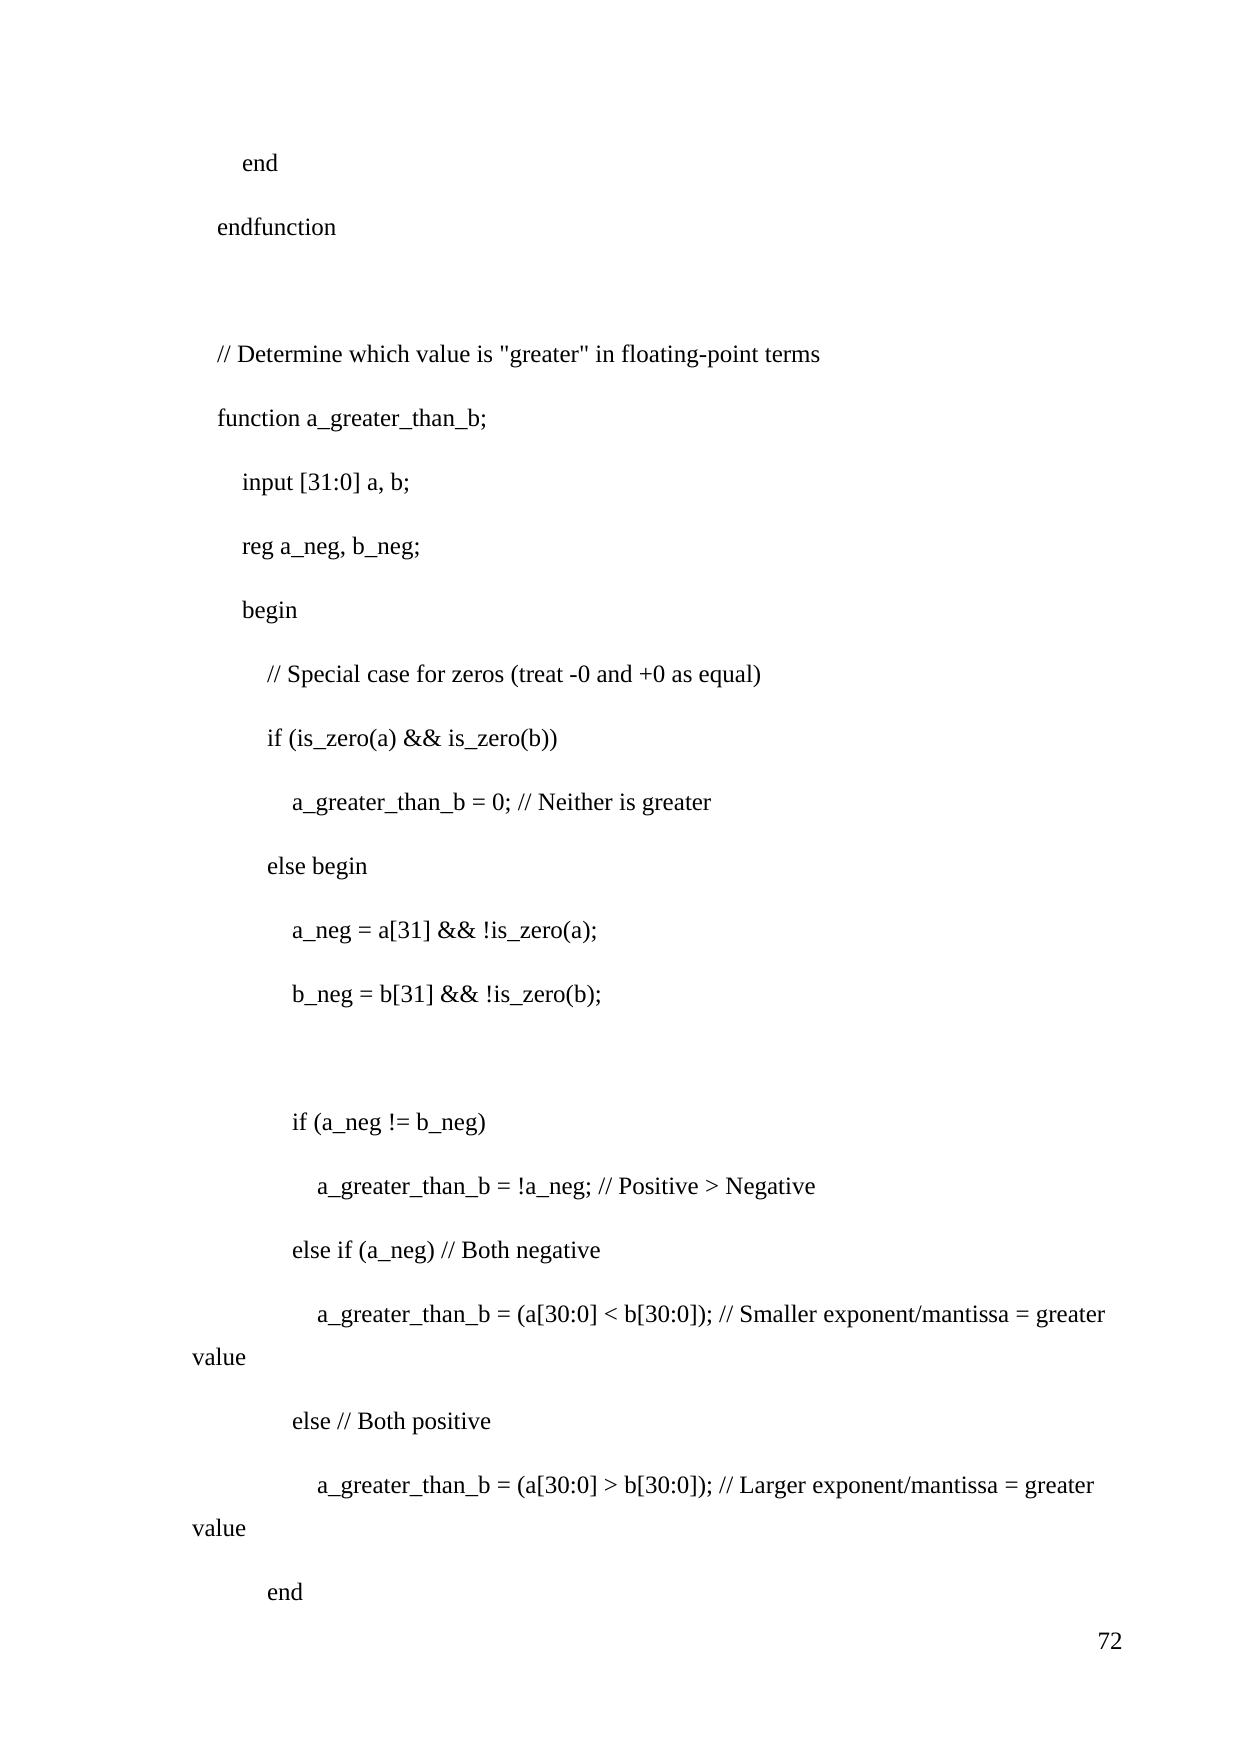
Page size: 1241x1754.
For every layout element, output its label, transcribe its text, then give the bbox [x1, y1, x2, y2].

text else // Both positive [192, 1406, 1122, 1435]
text // Special case for zeros (treat -0 and +0 as equal) [192, 659, 1122, 688]
text a_greater_than_b = !a_neg; // Positive > Negative [192, 1171, 1122, 1200]
text a_greater_than_b = 0; // Neither is greater [192, 787, 1122, 816]
text if (is_zero(a) && is_zero(b)) [192, 723, 1122, 752]
text if (a_neg != b_neg) [192, 1107, 1122, 1136]
text // Determine which value is "greater" in floating-point terms [192, 339, 1122, 368]
text else if (a_neg) // Both negative [192, 1235, 1122, 1264]
text reg a_neg, b_neg; [192, 531, 1122, 560]
text a_greater_than_b = (a[30:0] > b[30:0]); // Larger exponent/mantissa = greater value [192, 1470, 1122, 1542]
text end [192, 1577, 1122, 1606]
text else begin [192, 851, 1122, 880]
text function a_greater_than_b; [192, 403, 1122, 432]
text end [192, 148, 1122, 176]
text begin [192, 595, 1122, 624]
text a_greater_than_b = (a[30:0] < b[30:0]); // Smaller exponent/mantissa = greater value [192, 1299, 1122, 1371]
text endfunction [192, 212, 1122, 240]
text input [31:0] a, b; [192, 467, 1122, 496]
text a_neg = a[31] && !is_zero(a); [192, 915, 1122, 944]
text b_neg = b[31] && !is_zero(b); [192, 979, 1122, 1008]
